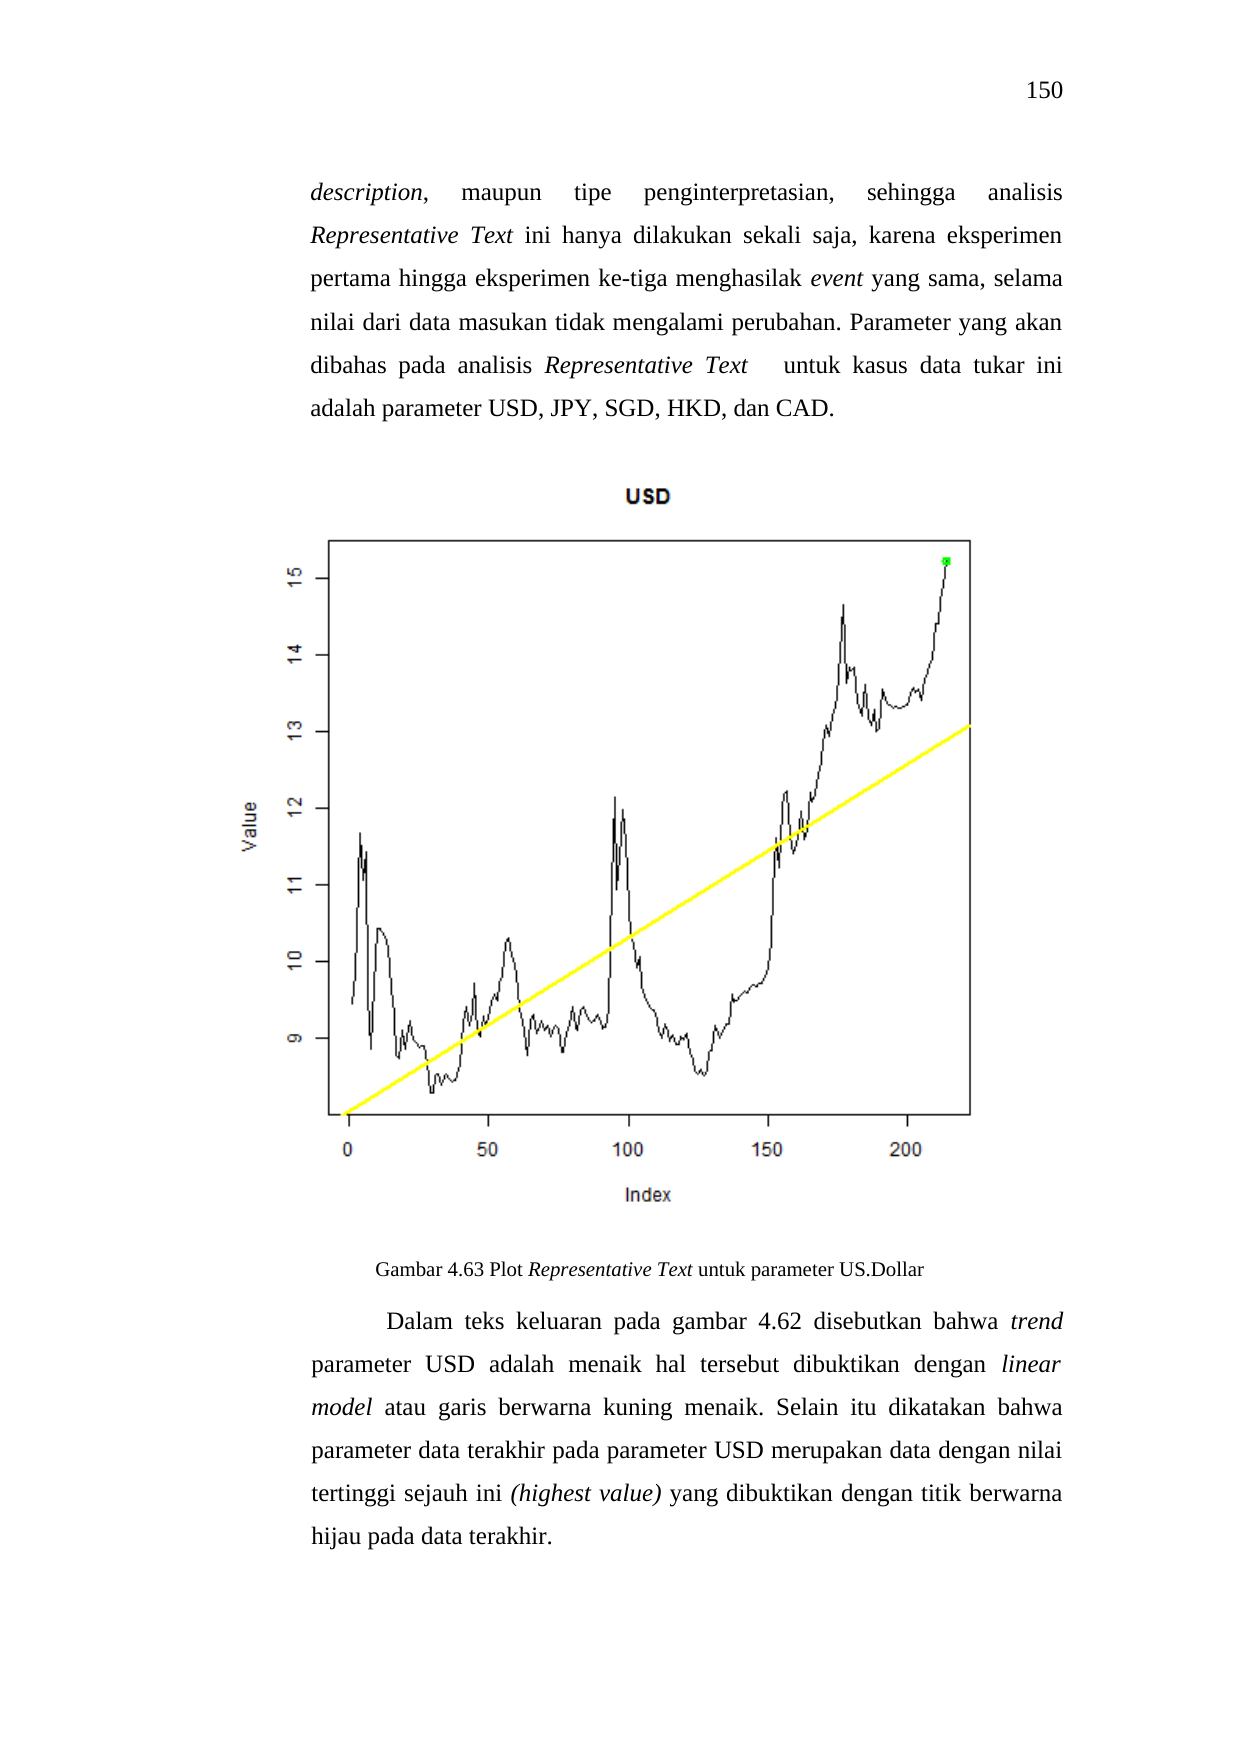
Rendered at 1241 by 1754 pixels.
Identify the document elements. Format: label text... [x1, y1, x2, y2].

picture [236, 448, 1018, 1230]
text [310, 177, 1063, 422]
text Dalam teks keluaran pada gambar 4.62 disebutkan bahwa trend parameter USD adalah menaik hal tersebut dibuktikan dengan linear model atau garis berwarna kuning menaik. Selain itu dikatakan bahwa parameter data terakhir pada parameter USD merupakan data dengan nilai tertinggi sejauh ini (highest value) yang dibuktikan dengan titik berwarna hijau pada data terakhir. [311, 1306, 1063, 1550]
